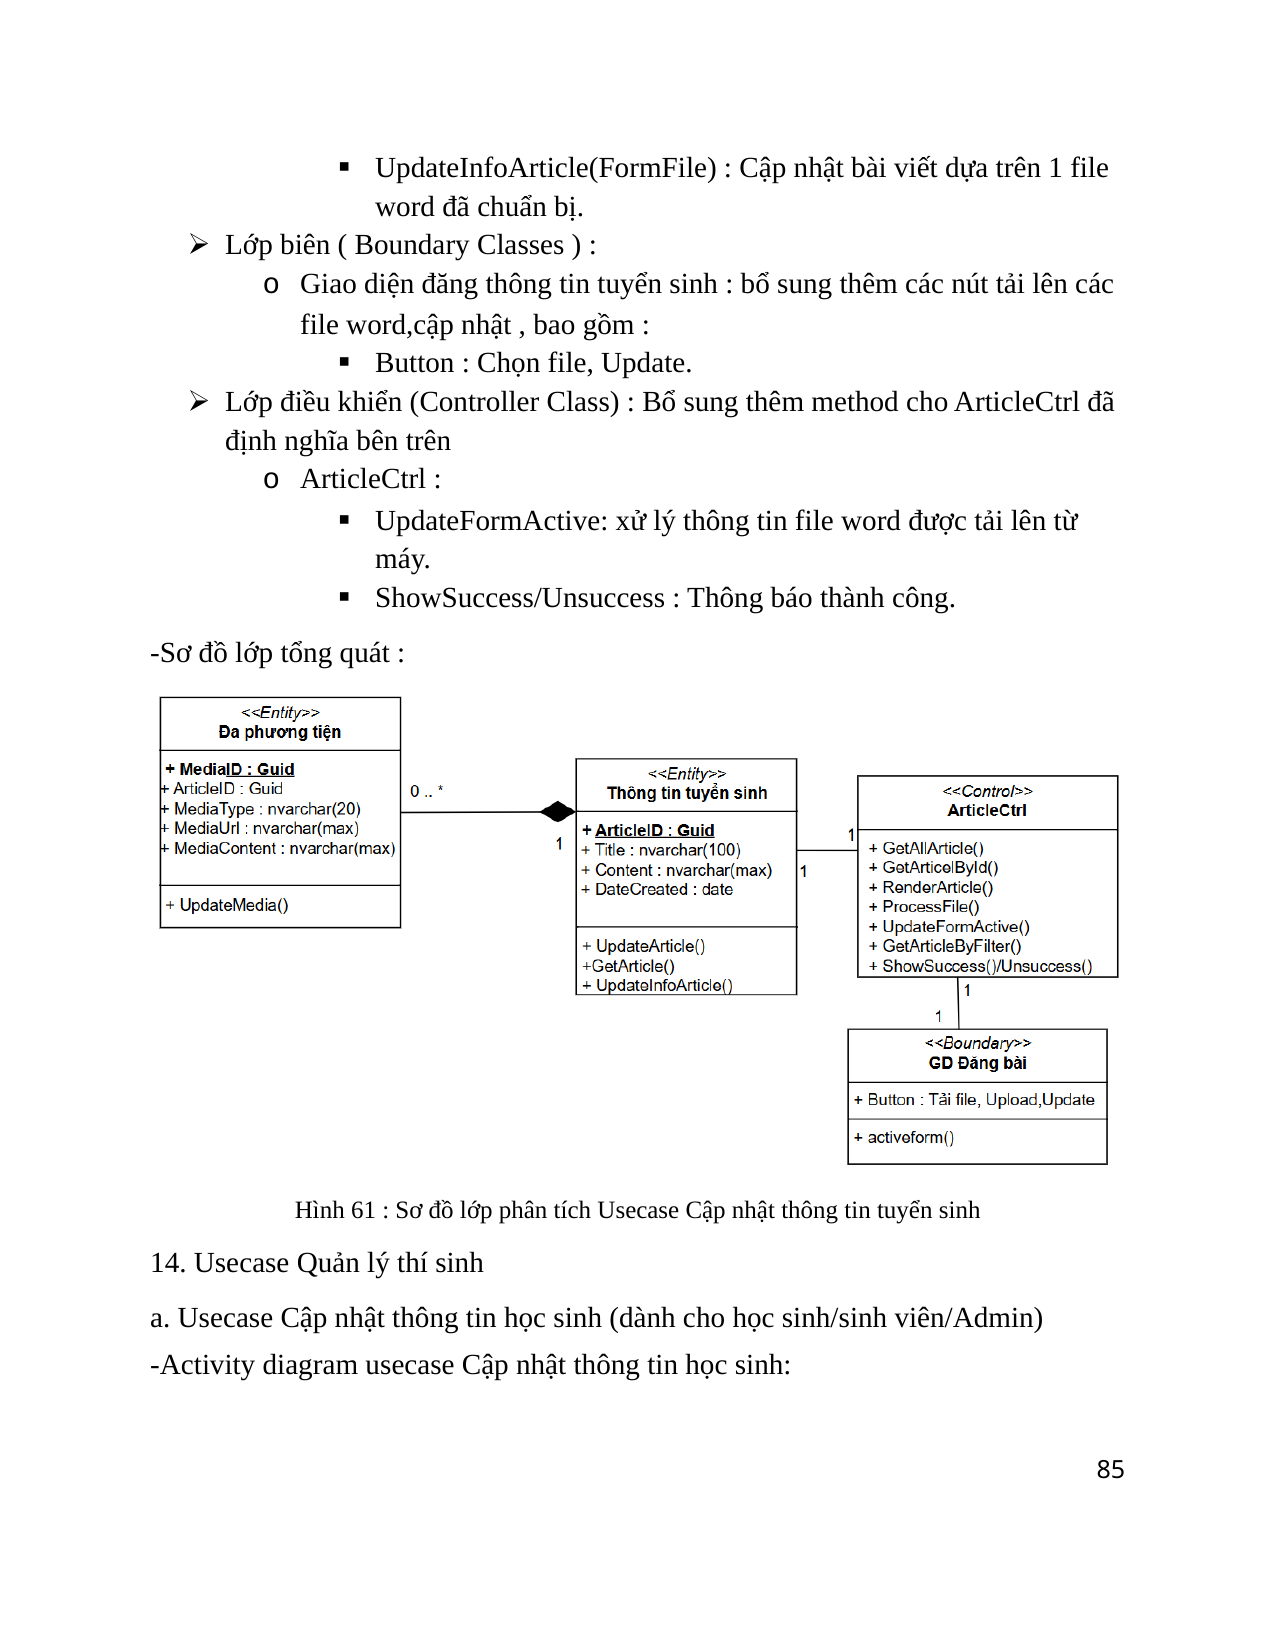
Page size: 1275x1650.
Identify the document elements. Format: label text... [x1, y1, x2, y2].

list UpdateFormActive: xử lý thông tin file word được tải lên từ máy. [337, 503, 1125, 575]
text Hình 61 : Sơ đồ lớp phân tích Usecase Cập nhật thông tin tuyển sinh [150, 1196, 1125, 1224]
list Lớp biên ( Boundary Classes ) : [187, 227, 1125, 261]
text -Activity diagram usecase Cập nhật thông tin học sinh: [150, 1347, 1125, 1381]
list Lớp điều khiển (Controller Class) : Bổ sung thêm method cho ArticleCtrl đã định nghĩa bên trên [187, 384, 1125, 456]
text -Sơ đồ lớp tổng quát : [150, 635, 1125, 669]
subtitle 14. Usecase Quản lý thí sinh [150, 1245, 1125, 1279]
list Button : Chọn file, Update. [337, 345, 1125, 379]
list ArticleCtrl : [262, 461, 1125, 497]
list Giao diện đăng thông tin tuyển sinh : bổ sung thêm các nút tải lên các file word,cập nhật , bao gồm : [262, 266, 1125, 340]
picture [150, 690, 1125, 1174]
list ShowSuccess/Unsuccess : Thông báo thành công. [337, 580, 1125, 613]
list UpdateInfoArticle(FormFile) : Cập nhật bài viết dựa trên 1 file word đã chuẩn bị. [337, 150, 1125, 222]
subtitle a. Usecase Cập nhật thông tin học sinh (dành cho học sinh/sinh viên/Admin) [150, 1300, 1125, 1334]
